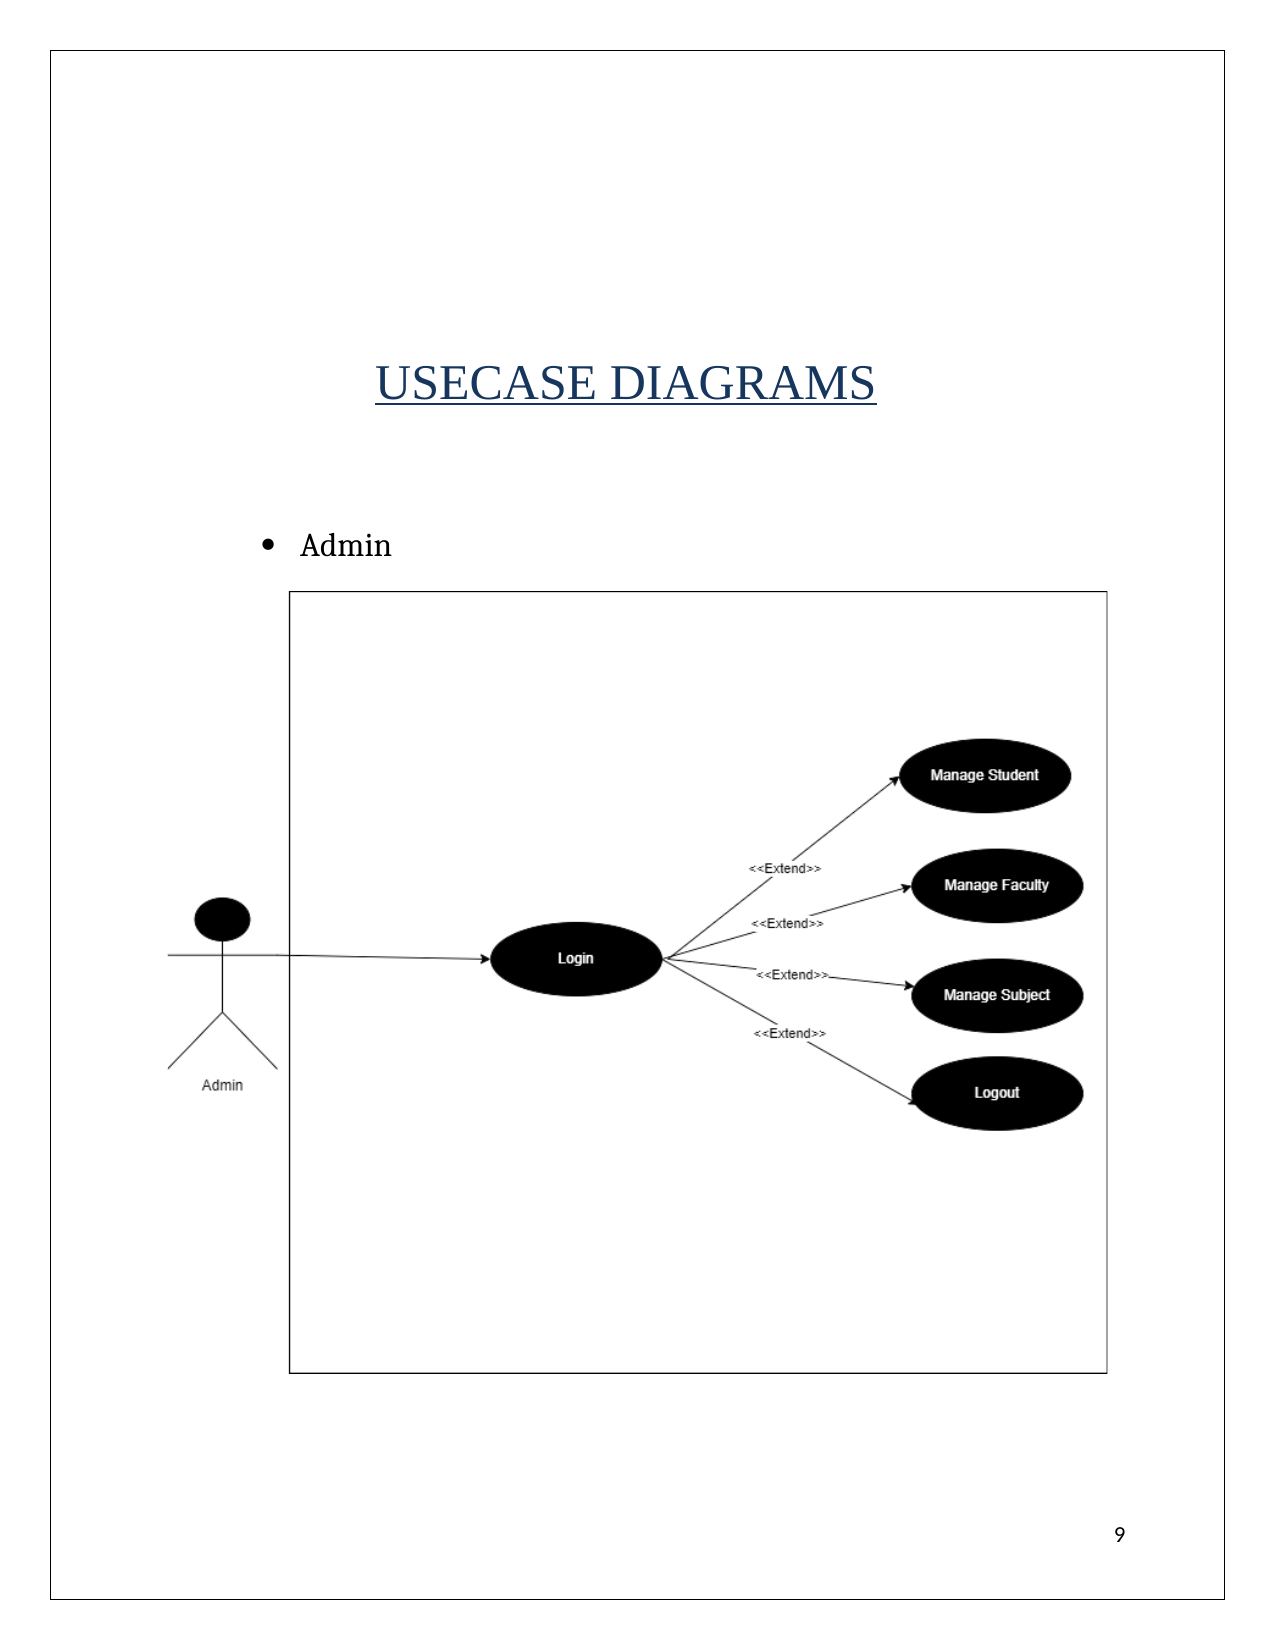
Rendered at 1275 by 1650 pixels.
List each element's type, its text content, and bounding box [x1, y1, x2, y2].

list Admin [262, 527, 1125, 565]
text USECASE DIAGRAMS [300, 353, 1125, 410]
picture [167, 591, 1108, 1374]
